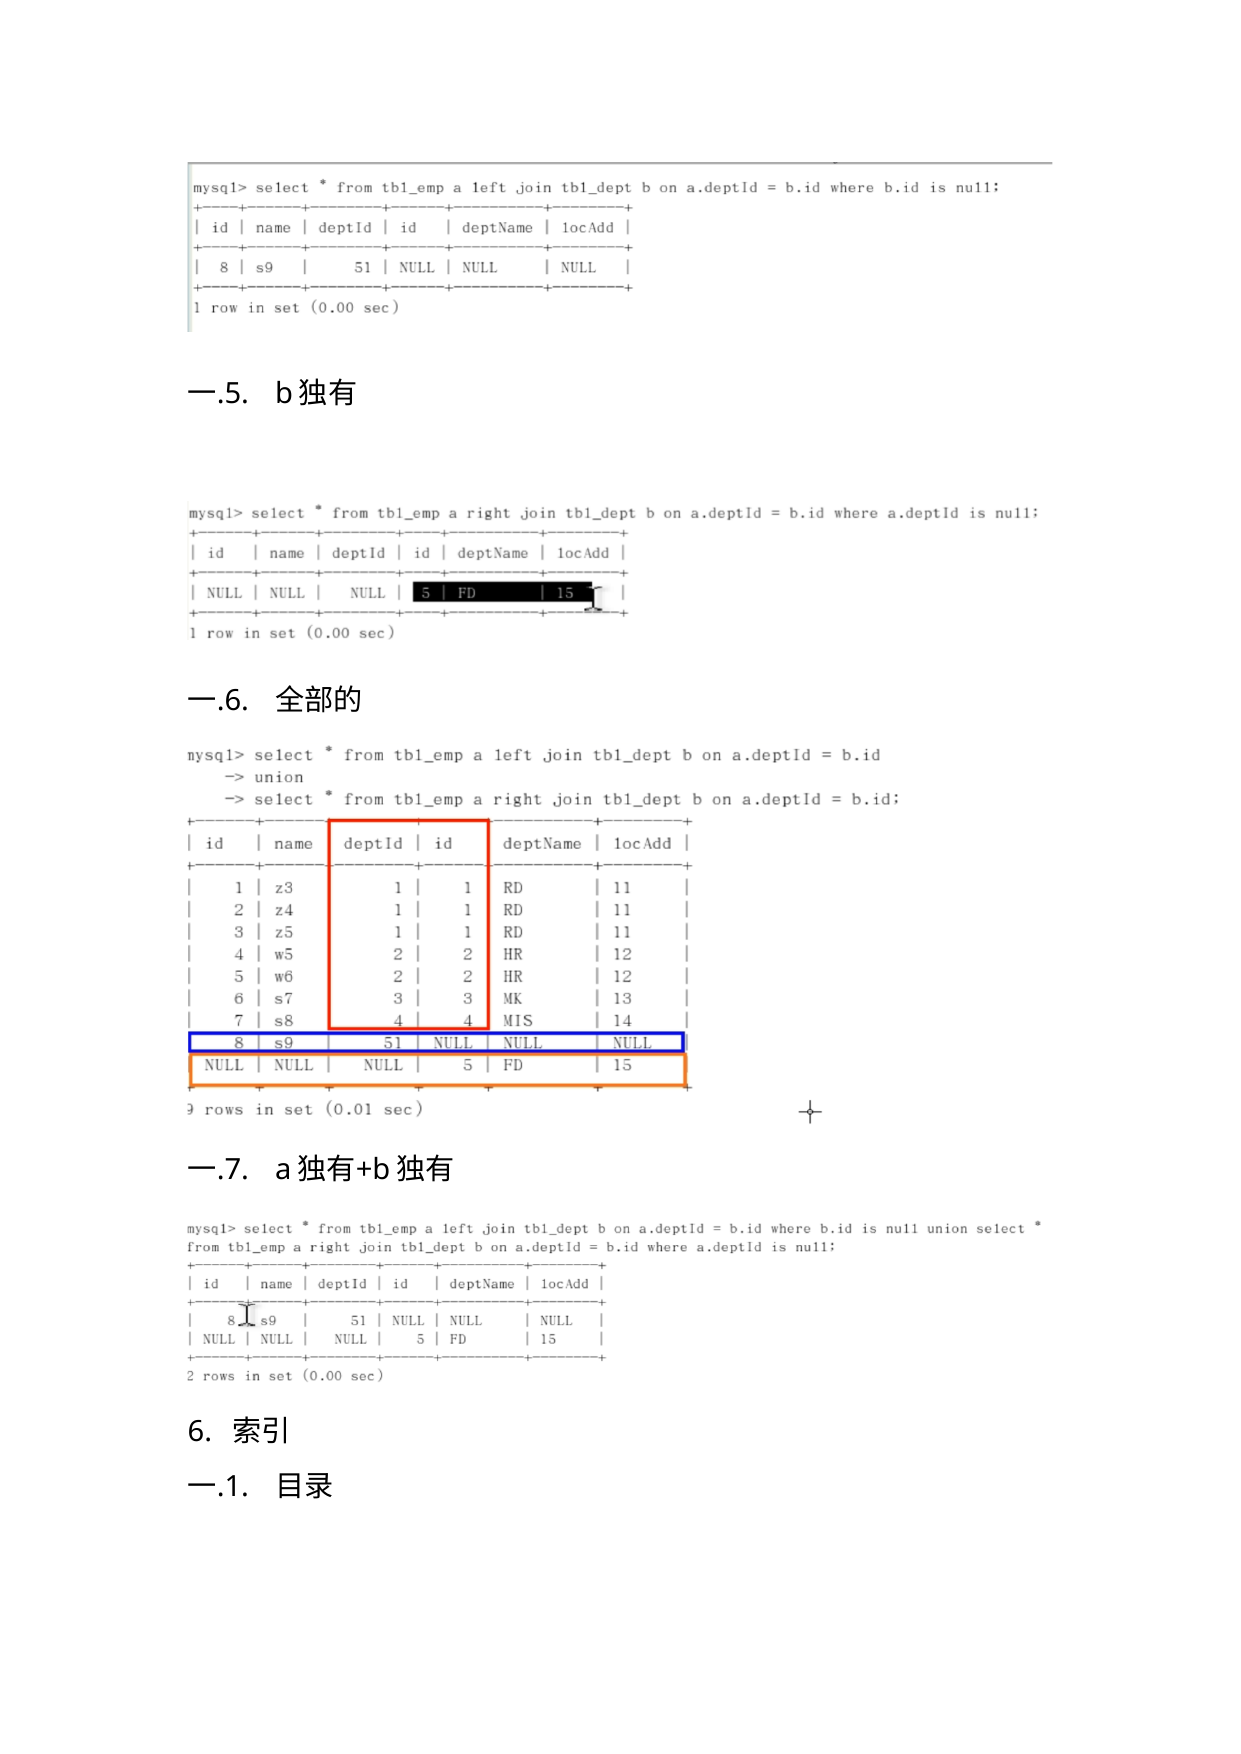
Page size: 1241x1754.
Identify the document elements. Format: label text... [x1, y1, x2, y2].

subtitle b独有 [187, 386, 1053, 407]
subtitle 索引 [187, 1408, 1053, 1450]
subtitle a独有+b独有 [187, 1163, 1053, 1184]
picture [187, 743, 928, 1129]
subtitle 全部的 [187, 693, 1053, 714]
picture [187, 1212, 1045, 1395]
picture [187, 162, 1053, 332]
picture [187, 501, 1053, 640]
subtitle 目录 [187, 1479, 1053, 1501]
